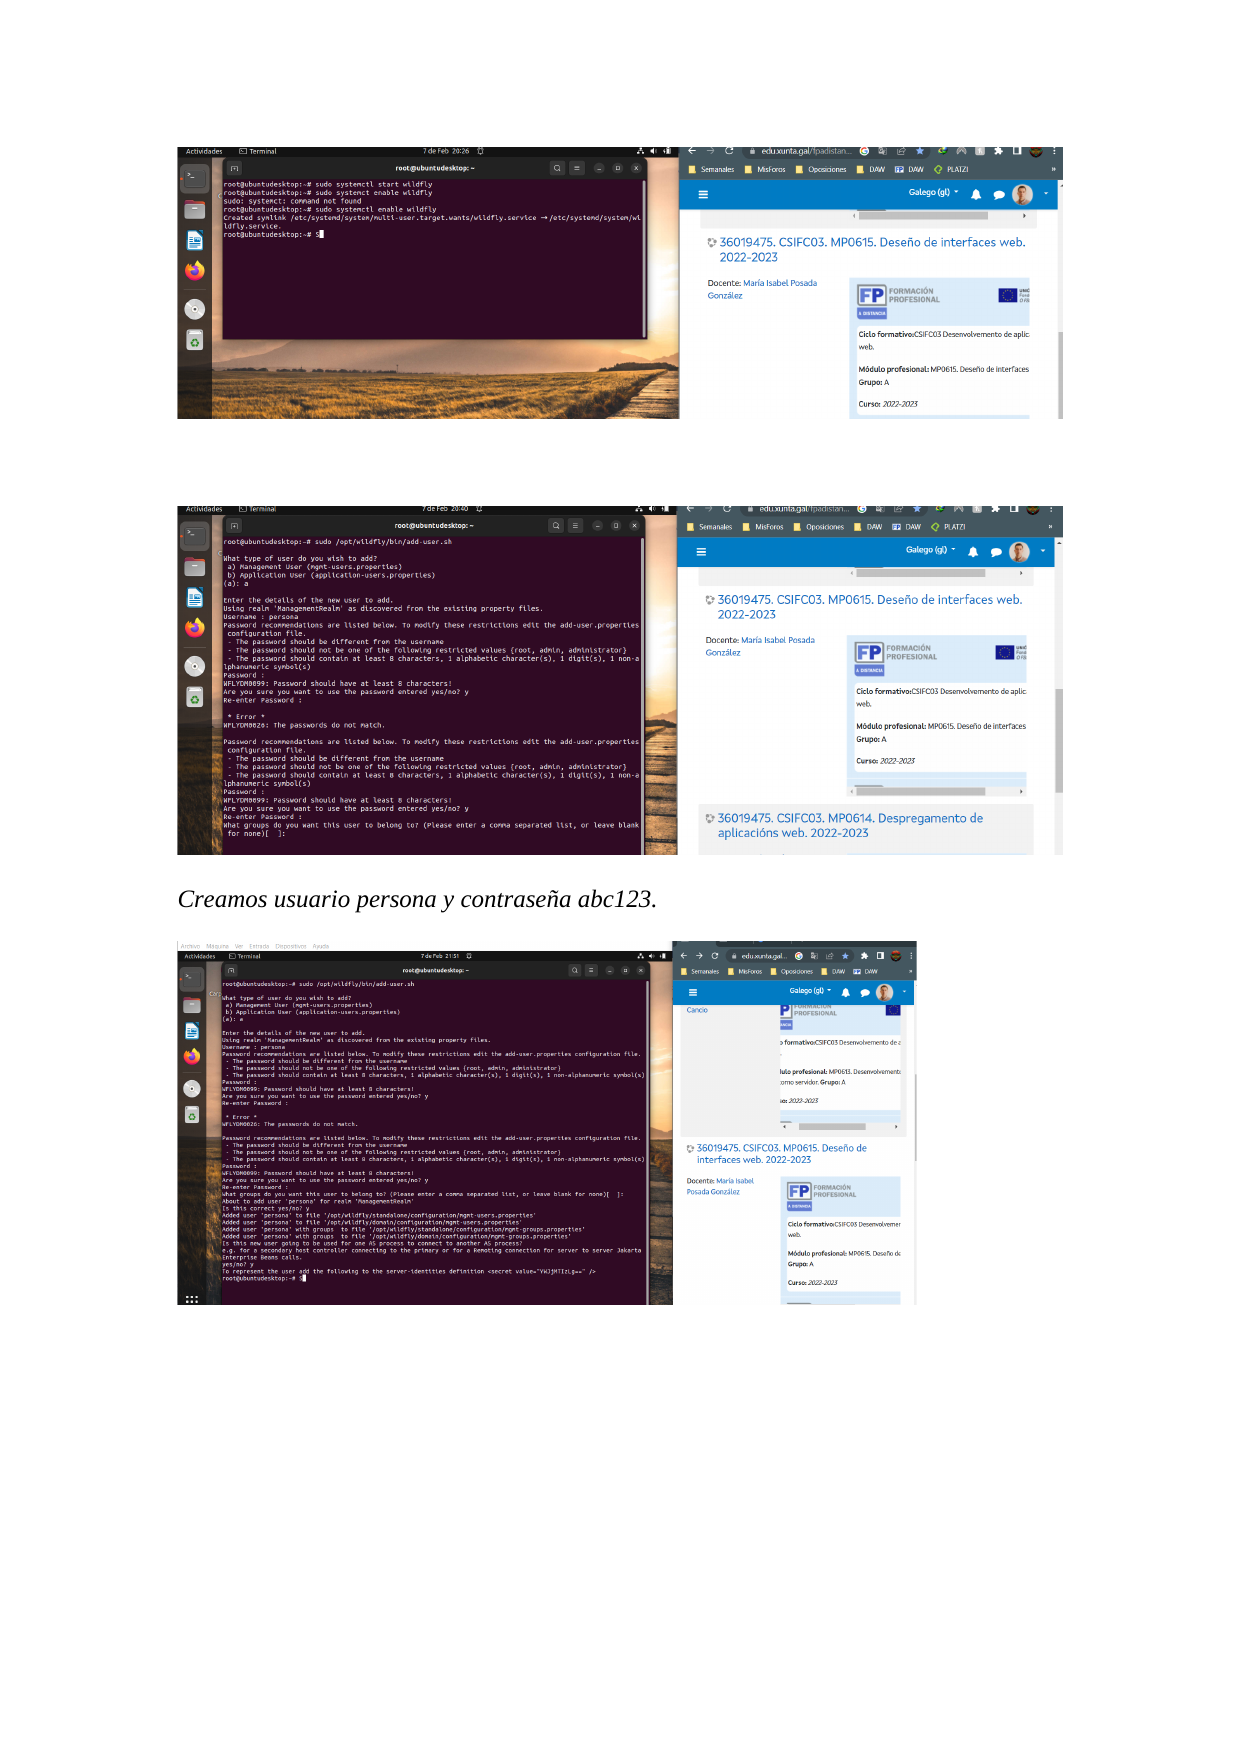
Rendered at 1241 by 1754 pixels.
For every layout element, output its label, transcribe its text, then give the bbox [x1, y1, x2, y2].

picture [177, 941, 917, 1305]
text Creamos usuario persona y contraseña abc123. [177, 884, 1063, 913]
picture [177, 506, 1063, 855]
picture [177, 147, 1063, 419]
